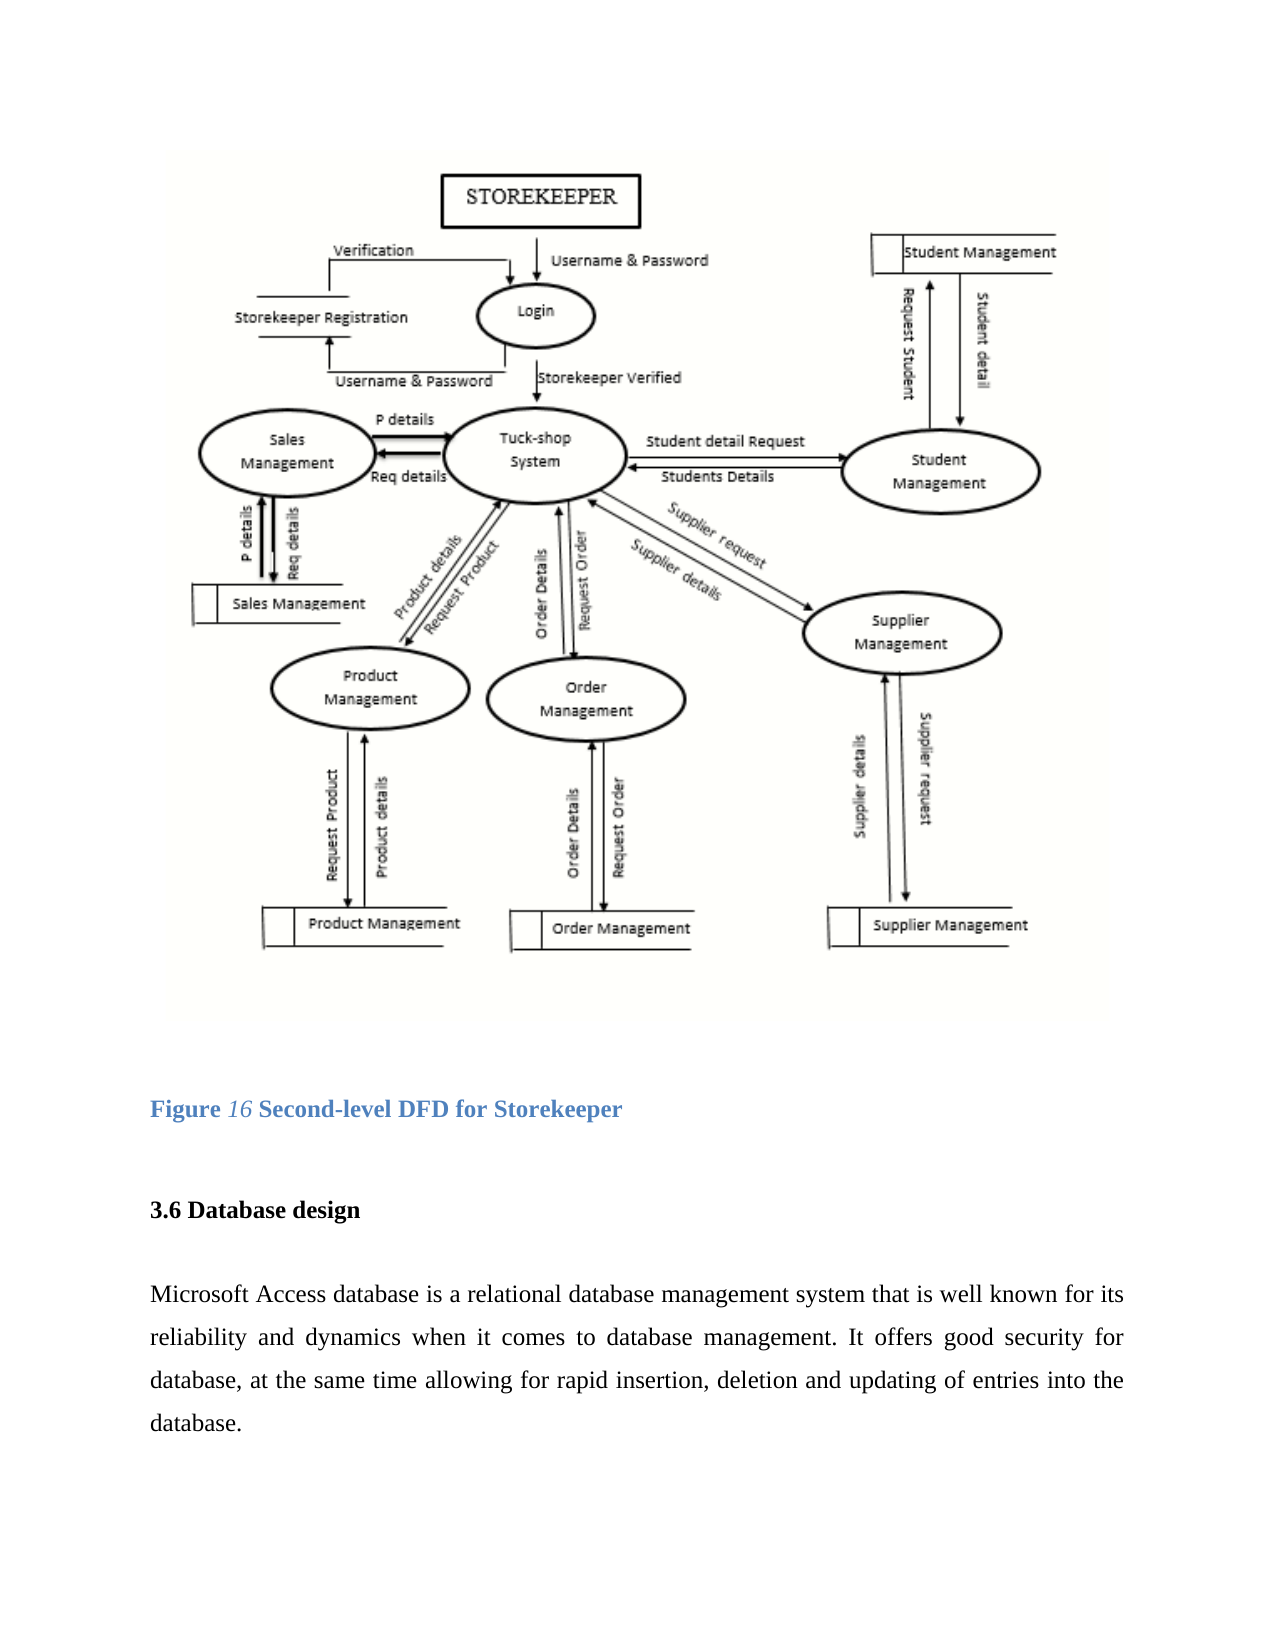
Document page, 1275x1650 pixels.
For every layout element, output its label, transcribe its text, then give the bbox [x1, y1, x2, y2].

subtitle 3.6 Database design [150, 1195, 1125, 1223]
text Microsoft Access database is a relational database management system that is well known for its reliability and dynamics when it comes to database management. It offers good security for database, at the same time allowing for rapid insertion, deletion and updating of entries into the database. [150, 1279, 1125, 1437]
text Figure 16 Second-level DFD for Storekeeper [150, 1094, 1125, 1123]
picture [165, 150, 1110, 1021]
